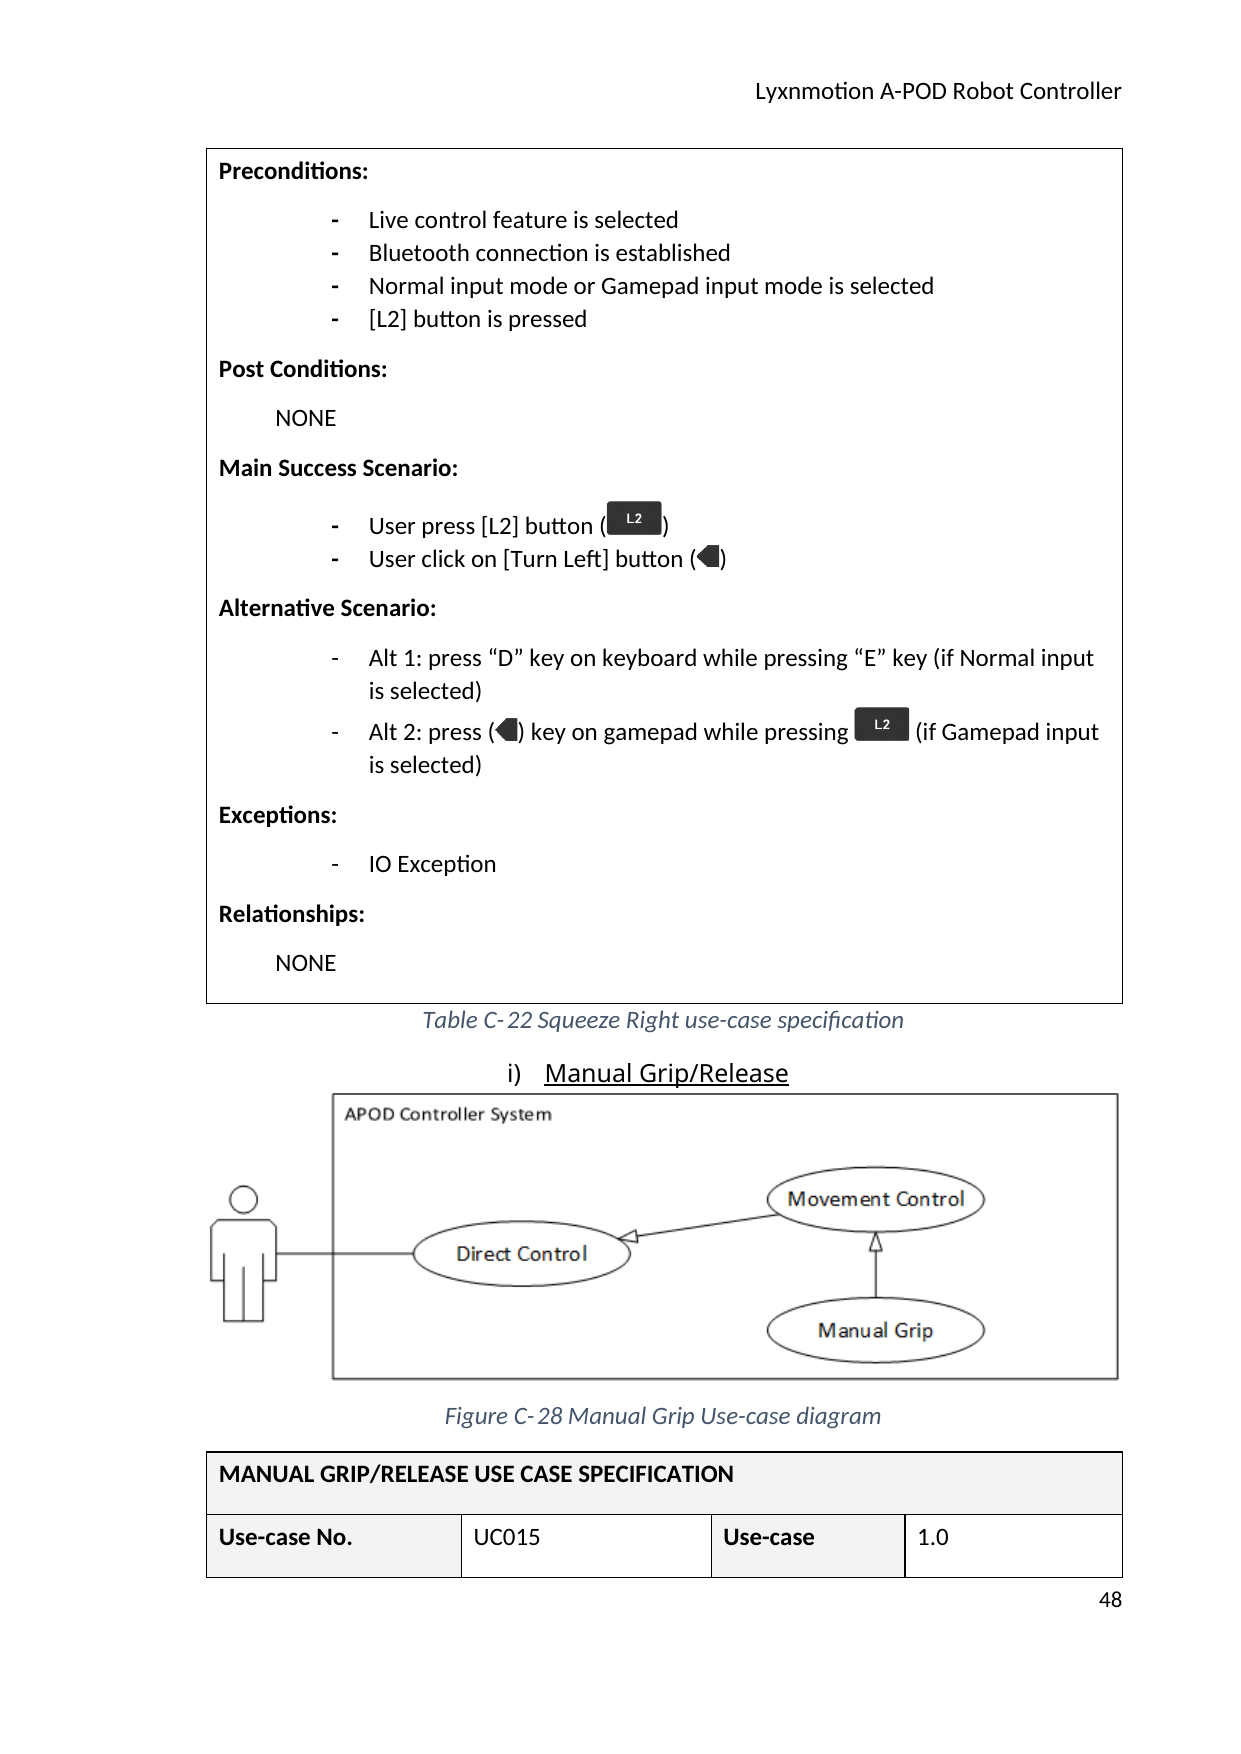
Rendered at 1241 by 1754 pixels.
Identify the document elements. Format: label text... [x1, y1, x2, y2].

table_cell 1.0 [906, 1515, 1122, 1577]
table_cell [207, 149, 1122, 1003]
table_cell Use-case No. [207, 1515, 461, 1577]
table_cell Use-case Version [712, 1515, 904, 1577]
picture [495, 718, 518, 741]
table_header MANUAL GRIP/RELEASE USE CASE SPECIFICATION [207, 1453, 1122, 1514]
text Figure C-16 Manual Grip Use-case diagram [207, 1400, 1122, 1431]
subtitle Manual Grip/Release [507, 1055, 1122, 1089]
picture [206, 1092, 1123, 1381]
table_cell UC015 [462, 1515, 711, 1577]
text Table C-14 Squeeze Right use-case specification [207, 1004, 1122, 1034]
picture [854, 707, 910, 741]
picture [696, 545, 720, 567]
picture [606, 501, 662, 535]
